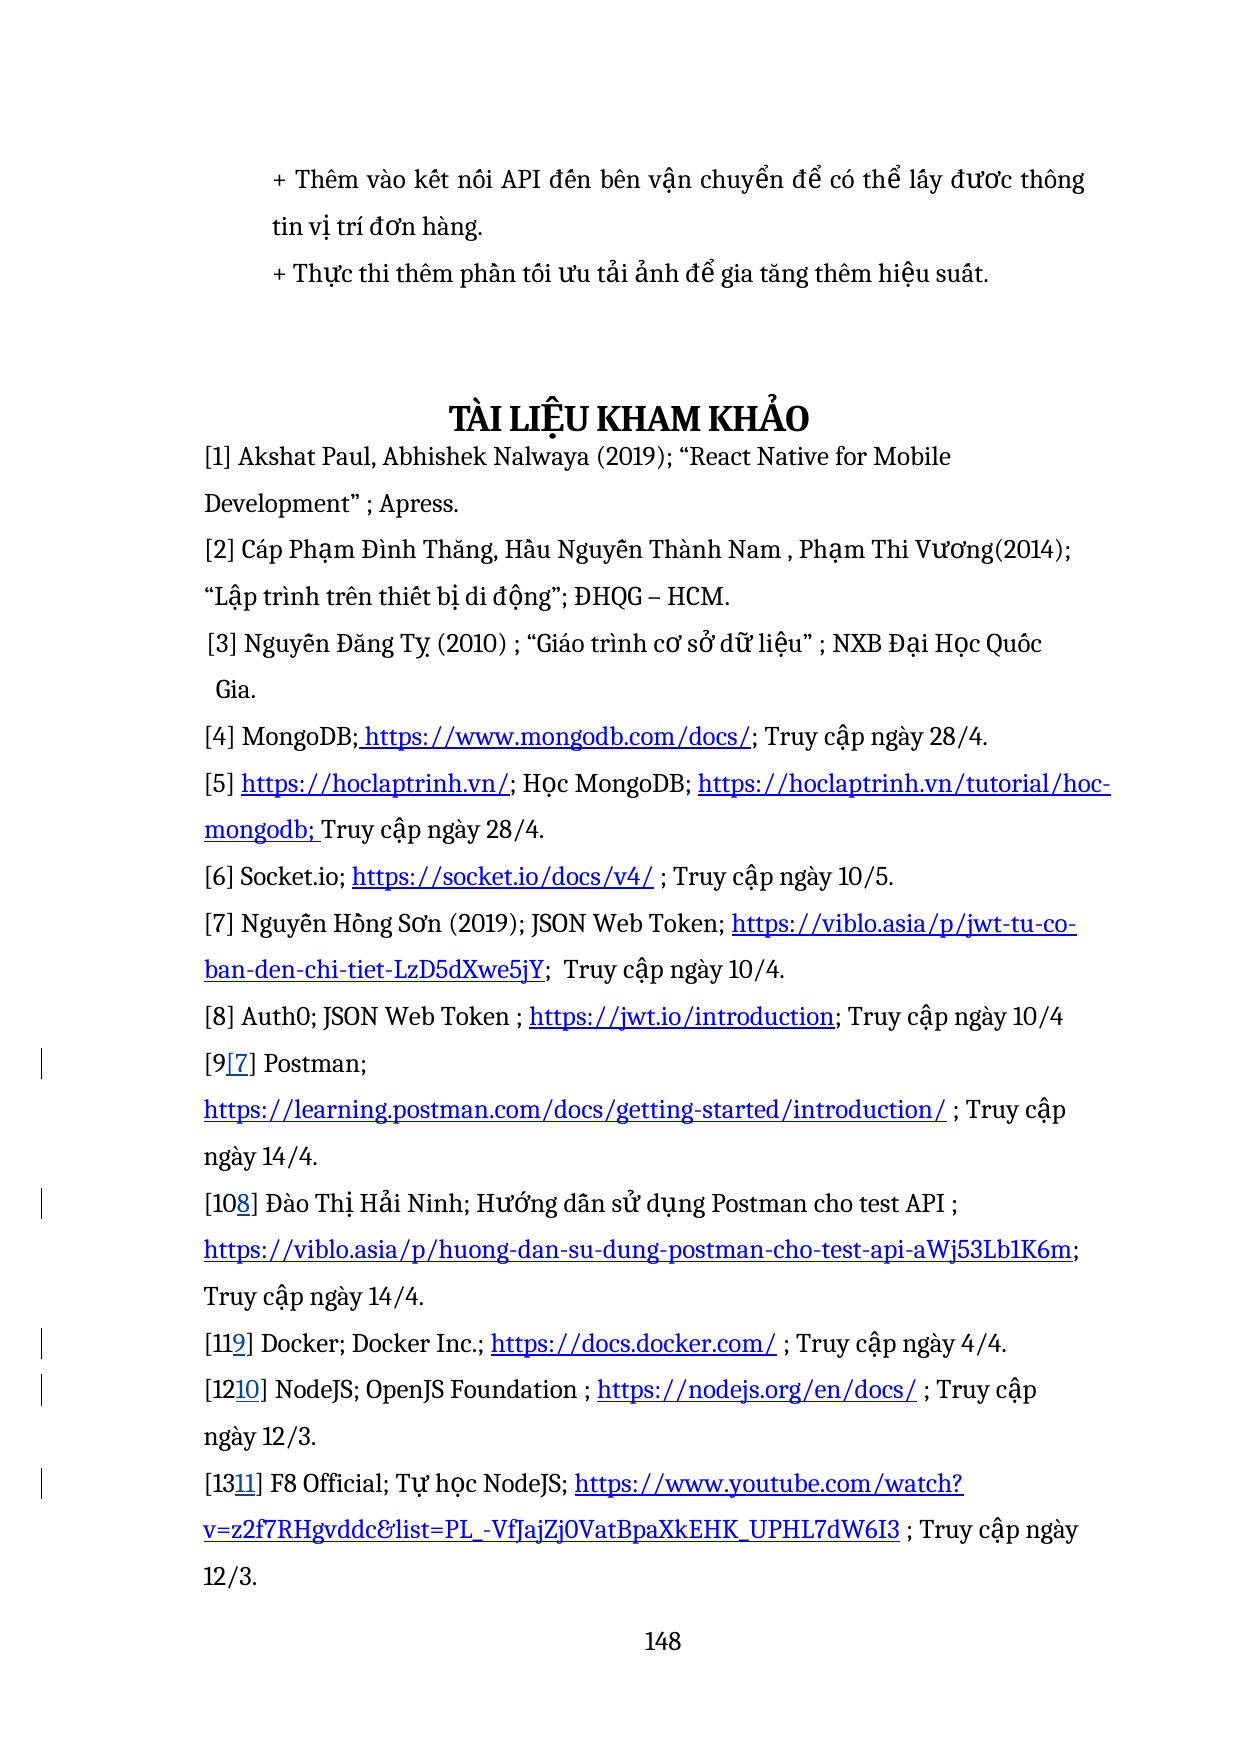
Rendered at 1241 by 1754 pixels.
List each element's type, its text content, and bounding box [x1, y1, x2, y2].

text [9] Postman; https://learning.postman.com/docs/getting-started/introduction/ ; Truy cập ngày 14/4. [203, 1048, 1086, 1172]
text [6] Socket.io; https://socket.io/docs/v4/ ; Truy cập ngày 10/5. [203, 861, 1086, 892]
text [2] Cáp Phạm Đình Thăng, Hầu Nguyễn Thành Nam , Phạm Thi Vương(2014); “Lập trình trên thiết bị di động”; ĐHQG – HCM. [204, 534, 1086, 612]
title TÀI LIỆU KHAM KHẢO [56, 398, 1203, 441]
text [11] Docker; Docker Inc.; https://docs.docker.com/ ; Truy cập ngày 4/4. [203, 1328, 1086, 1359]
text [13] F8 Official; Tự học NodeJS; https://www.youtube.com/watch?v=z2f7RHgvddc&list=PL_-VfJajZj0VatBpaXkEHK_UPHL7dW6I3 ; Truy cập ngày 12/3. [203, 1468, 1086, 1592]
text [5] https://hoclaptrinh.vn/; Học MongoDB; https://hoclaptrinh.vn/tutorial/hoc-mongodb; Truy cập ngày 28/4. [203, 768, 1203, 846]
text [12] NodeJS; OpenJS Foundation ; https://nodejs.org/en/docs/ ; Truy cập ngày 12/3. [203, 1374, 1086, 1452]
text [4] MongoDB; https://www.mongodb.com/docs/; Truy cập ngày 28/4. [203, 721, 1086, 752]
text [10] Đào Thị Hải Ninh; Hướng dẫn sử dụng Postman cho test API ; https://viblo.asia/p/huong-dan-su-dung-postman-cho-test-api-aWj53Lb1K6m; Truy cập ngày 14/4. [203, 1188, 1086, 1312]
text [3] Nguyễn Đăng Tỵ (2010) ; “Giáo trình cơ sở dữ liệu” ; NXB Đại Học Quốc Gia. [206, 628, 1086, 706]
text + Thực thi thêm phần tối ưu tải ảnh để gia tăng thêm hiệu suất. [272, 258, 1086, 289]
text + Thêm vào kết nối API đến bên vận chuyển để có thể lấy đươc thông tin vị trí đơn hàng. [272, 164, 1086, 242]
text [1] Akshat Paul, Abhishek Nalwaya (2019); “React Native for Mobile Development” ; Apress. [203, 441, 1086, 519]
text [8] Auth0; JSON Web Token ; https://jwt.io/introduction; Truy cập ngày 10/4 [203, 1001, 1203, 1032]
text [7] Nguyễn Hồng Sơn (2019); JSON Web Token; https://viblo.asia/p/jwt-tu-co-ban-den-chi-tiet-LzD5dXwe5jY; Truy cập ngày 10/4. [203, 908, 1086, 986]
